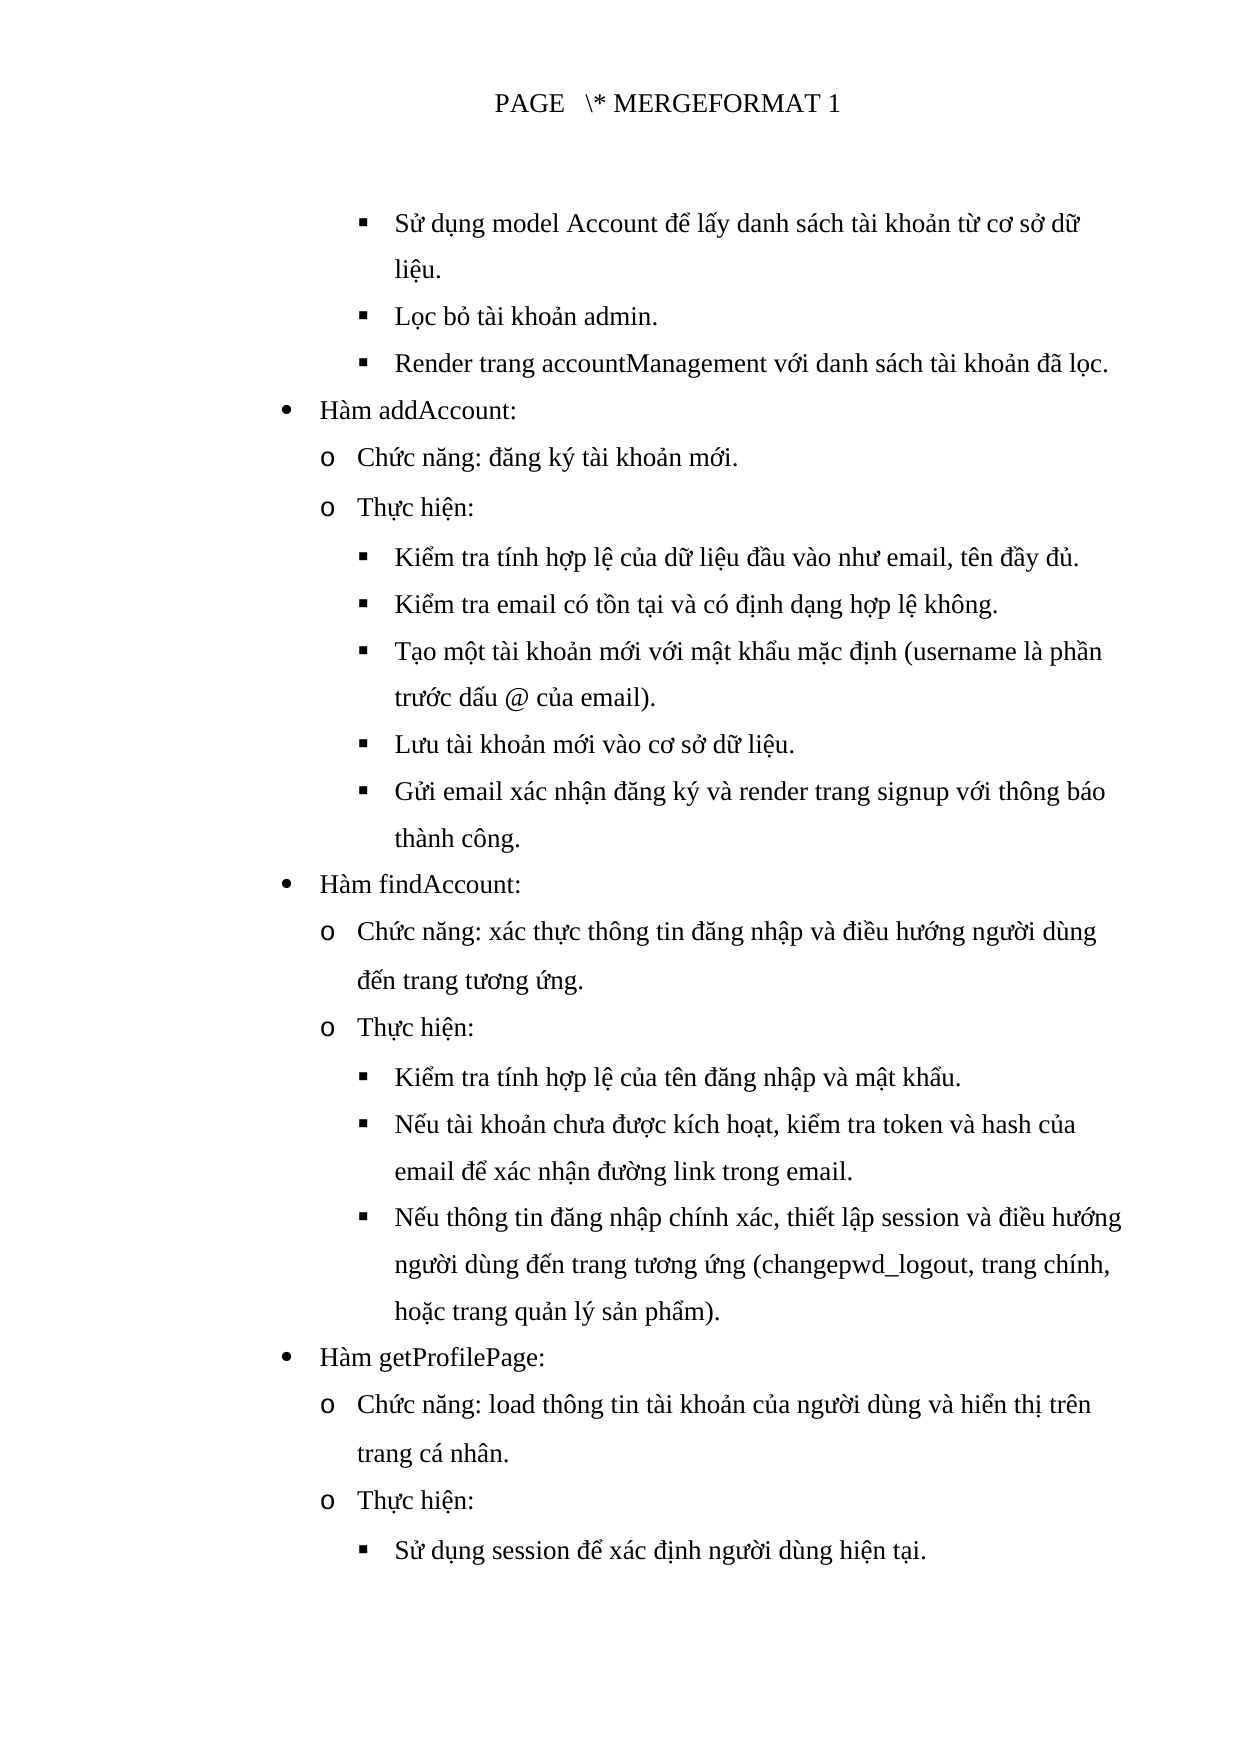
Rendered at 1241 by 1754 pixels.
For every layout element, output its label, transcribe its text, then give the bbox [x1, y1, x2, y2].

list Thực hiện: [319, 1484, 1122, 1517]
list Lọc bỏ tài khoản admin. [357, 300, 1122, 331]
list Nếu tài khoản chưa được kích hoạt, kiểm tra token và hash của email để xác nhận đường link trong email. [357, 1108, 1122, 1186]
list Hàm getProfilePage: [282, 1342, 1122, 1373]
list Kiểm tra email có tồn tại và có định dạng hợp lệ không. [357, 588, 1122, 619]
list Hàm addAccount: [282, 394, 1122, 425]
list Chức năng: xác thực thông tin đăng nhập và điều hướng người dùng đến trang tương ứng. [319, 915, 1122, 996]
list Tạo một tài khoản mới với mật khẩu mặc định (username là phần trước dấu @ của email). [357, 635, 1122, 713]
list Kiểm tra tính hợp lệ của tên đăng nhập và mật khẩu. [357, 1061, 1122, 1092]
list Lưu tài khoản mới vào cơ sở dữ liệu. [357, 728, 1122, 759]
list Chức năng: đăng ký tài khoản mới. [319, 441, 1122, 474]
list Gửi email xác nhận đăng ký và render trang signup với thông báo thành công. [357, 775, 1122, 853]
list Chức năng: load thông tin tài khoản của người dùng và hiển thị trên trang cá nhân. [319, 1388, 1122, 1468]
list Sử dụng model Account để lấy danh sách tài khoản từ cơ sở dữ liệu. [357, 207, 1122, 285]
list Kiểm tra tính hợp lệ của dữ liệu đầu vào như email, tên đầy đủ. [357, 541, 1122, 572]
list Render trang accountManagement với danh sách tài khoản đã lọc. [357, 347, 1122, 378]
list Sử dụng session để xác định người dùng hiện tại. [357, 1534, 1122, 1565]
list Hàm findAccount: [282, 868, 1122, 900]
list Thực hiện: [319, 491, 1122, 524]
list Nếu thông tin đăng nhập chính xác, thiết lập session và điều hướng người dùng đến trang tương ứng (changepwd_logout, trang chính, hoặc trang quản lý sản phẩm). [357, 1201, 1122, 1326]
list Thực hiện: [319, 1011, 1122, 1044]
